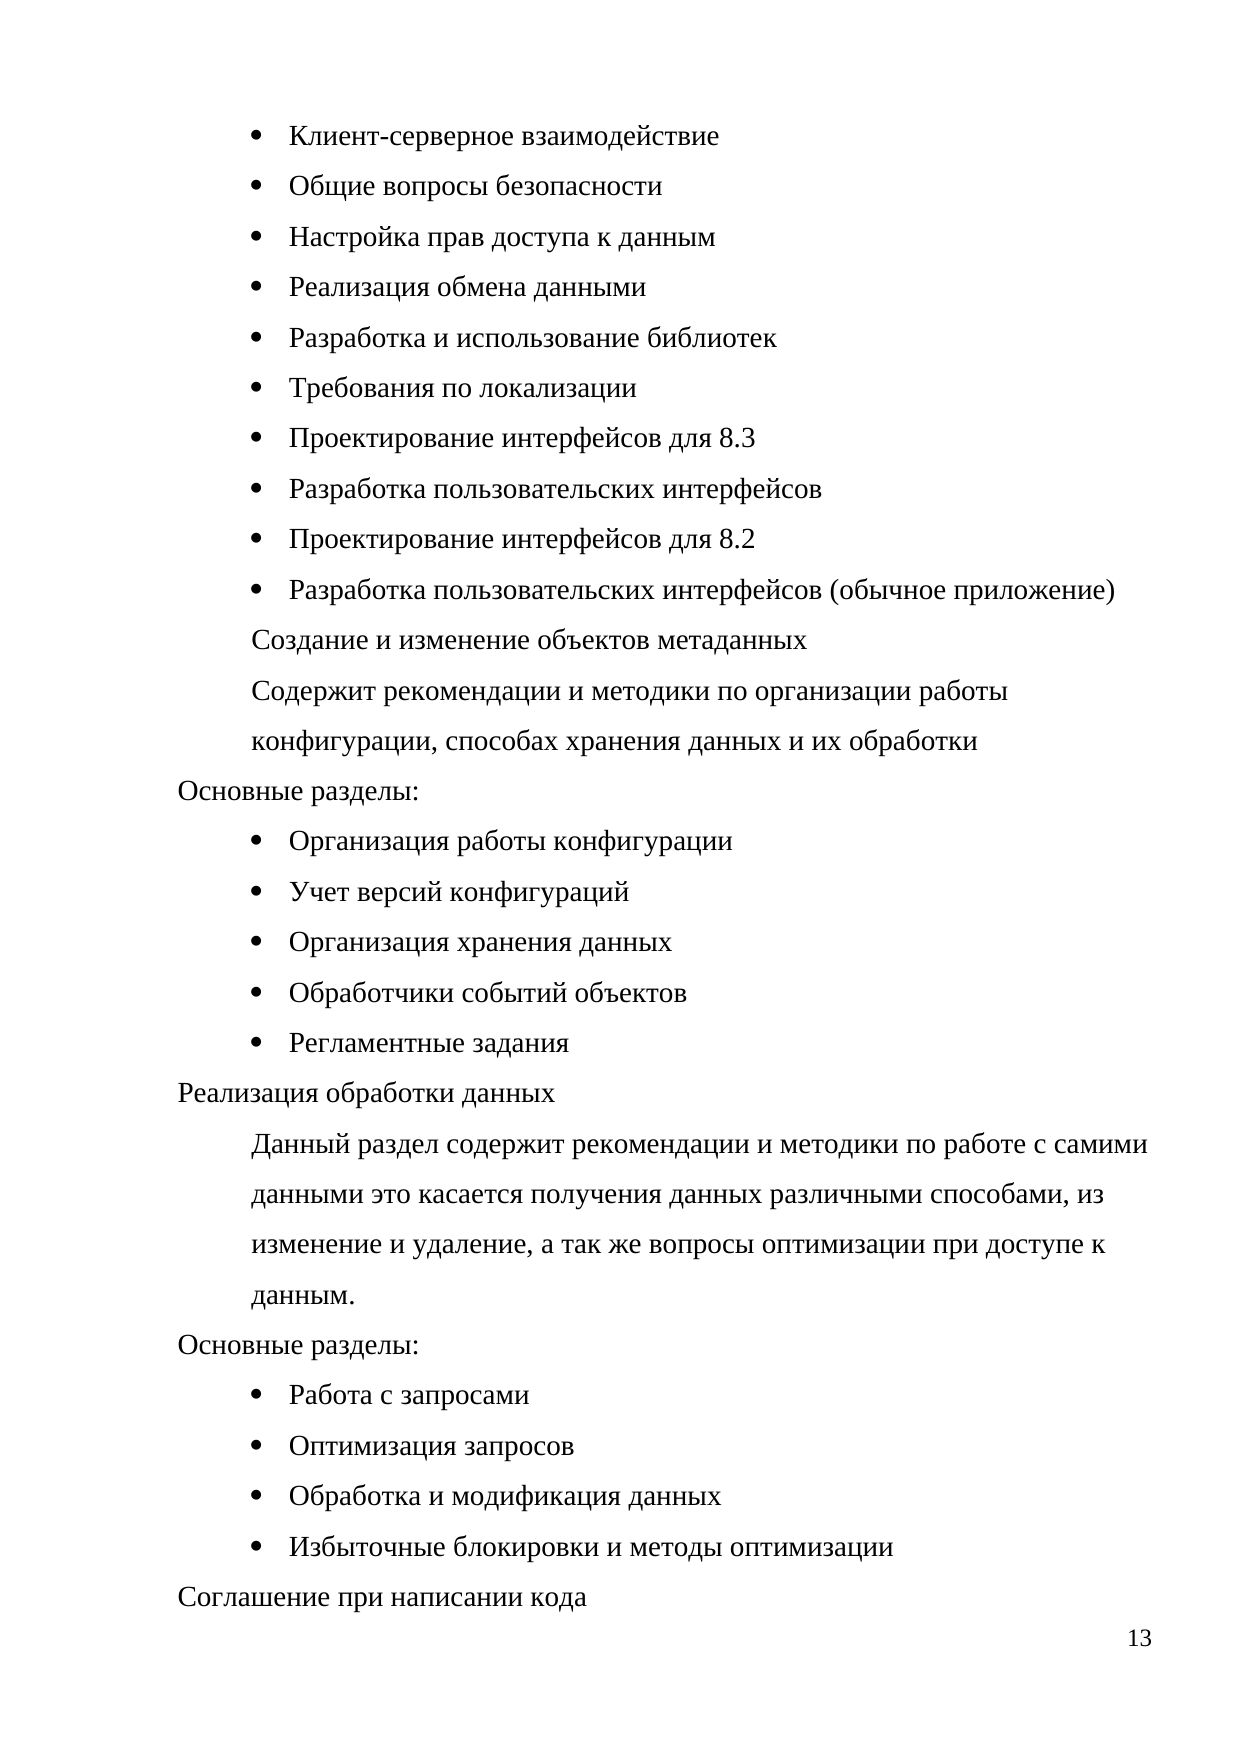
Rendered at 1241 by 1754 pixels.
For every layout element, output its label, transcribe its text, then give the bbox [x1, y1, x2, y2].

list Клиент-серверное взаимодействие [251, 118, 1152, 152]
text Данный раздел содержит рекомендации и методики по работе с самими данными это касается получения данных различными способами, из изменение и удаление, а так же вопросы оптимизации при доступе к данным. [251, 1126, 1152, 1310]
list Организация хранения данных [251, 924, 1152, 958]
text Соглашение при написании кода [177, 1579, 1152, 1613]
list Работа с запросами [251, 1377, 1152, 1411]
text Реализация обработки данных [177, 1076, 1152, 1109]
list Разработка пользовательских интерфейсов (обычное приложение) [251, 572, 1152, 606]
text Содержит рекомендации и методики по организации работы конфигурации, способах хранения данных и их обработки [251, 673, 1152, 756]
list Проектирование интерфейсов для 8.2 [251, 521, 1152, 555]
list Регламентные задания [251, 1025, 1152, 1059]
list Оптимизация запросов [251, 1428, 1152, 1462]
list Учет версий конфигураций [251, 874, 1152, 908]
list Организация работы конфигурации [251, 823, 1152, 857]
list Проектирование интерфейсов для 8.3 [251, 421, 1152, 454]
list Обработчики событий объектов [251, 975, 1152, 1008]
list Разработка и использование библиотек [251, 320, 1152, 353]
list Избыточные блокировки и методы оптимизации [251, 1529, 1152, 1562]
list Реализация обмена данными [251, 269, 1152, 303]
list Настройка прав доступа к данным [251, 219, 1152, 253]
text Основные разделы: [177, 1327, 1152, 1361]
list Разработка пользовательских интерфейсов [251, 471, 1152, 505]
text Основные разделы: [177, 773, 1152, 807]
list Обработка и модификация данных [251, 1478, 1152, 1512]
list Требования по локализации [251, 370, 1152, 404]
list Общие вопросы безопасности [251, 168, 1152, 202]
text Создание и изменение объектов метаданных [251, 622, 1152, 656]
